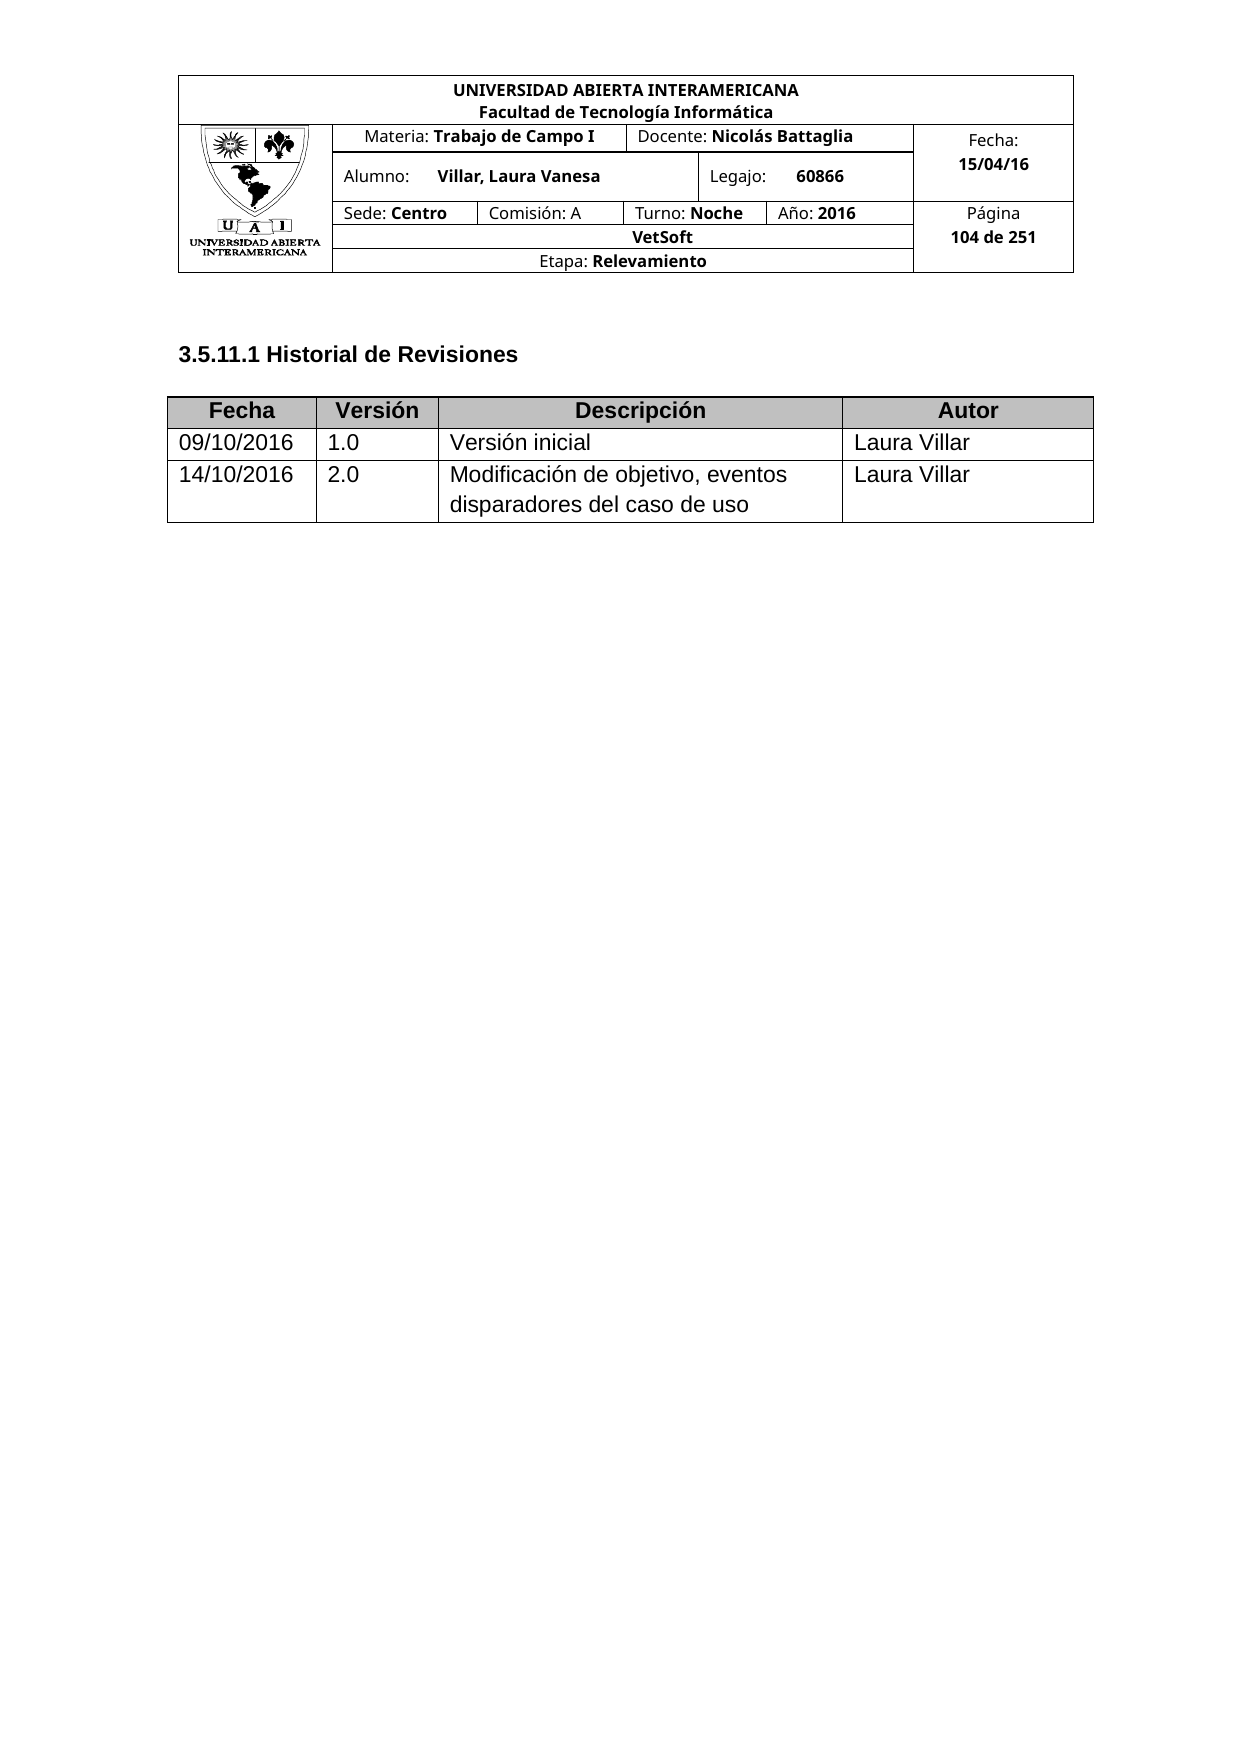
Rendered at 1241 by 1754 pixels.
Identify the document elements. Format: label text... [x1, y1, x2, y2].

table_cell Modificación de objetivo, eventos disparadores del caso de uso [439, 461, 842, 522]
table_cell 1.0 [317, 429, 438, 460]
table_cell Laura Villar [843, 429, 1093, 460]
table_header Autor [843, 398, 1093, 428]
table_header Descripción [439, 398, 842, 428]
table_header Fecha [168, 398, 316, 428]
subtitle 3.5.11.1 Historial de Revisiones [178, 341, 1062, 368]
table_header Versión [317, 398, 438, 428]
table_cell 14/10/2016 [168, 461, 316, 522]
table_cell Versión inicial [439, 429, 842, 460]
table_cell 2.0 [317, 461, 438, 522]
table_cell Laura Villar [843, 461, 1093, 522]
table_cell 09/10/2016 [168, 429, 316, 460]
